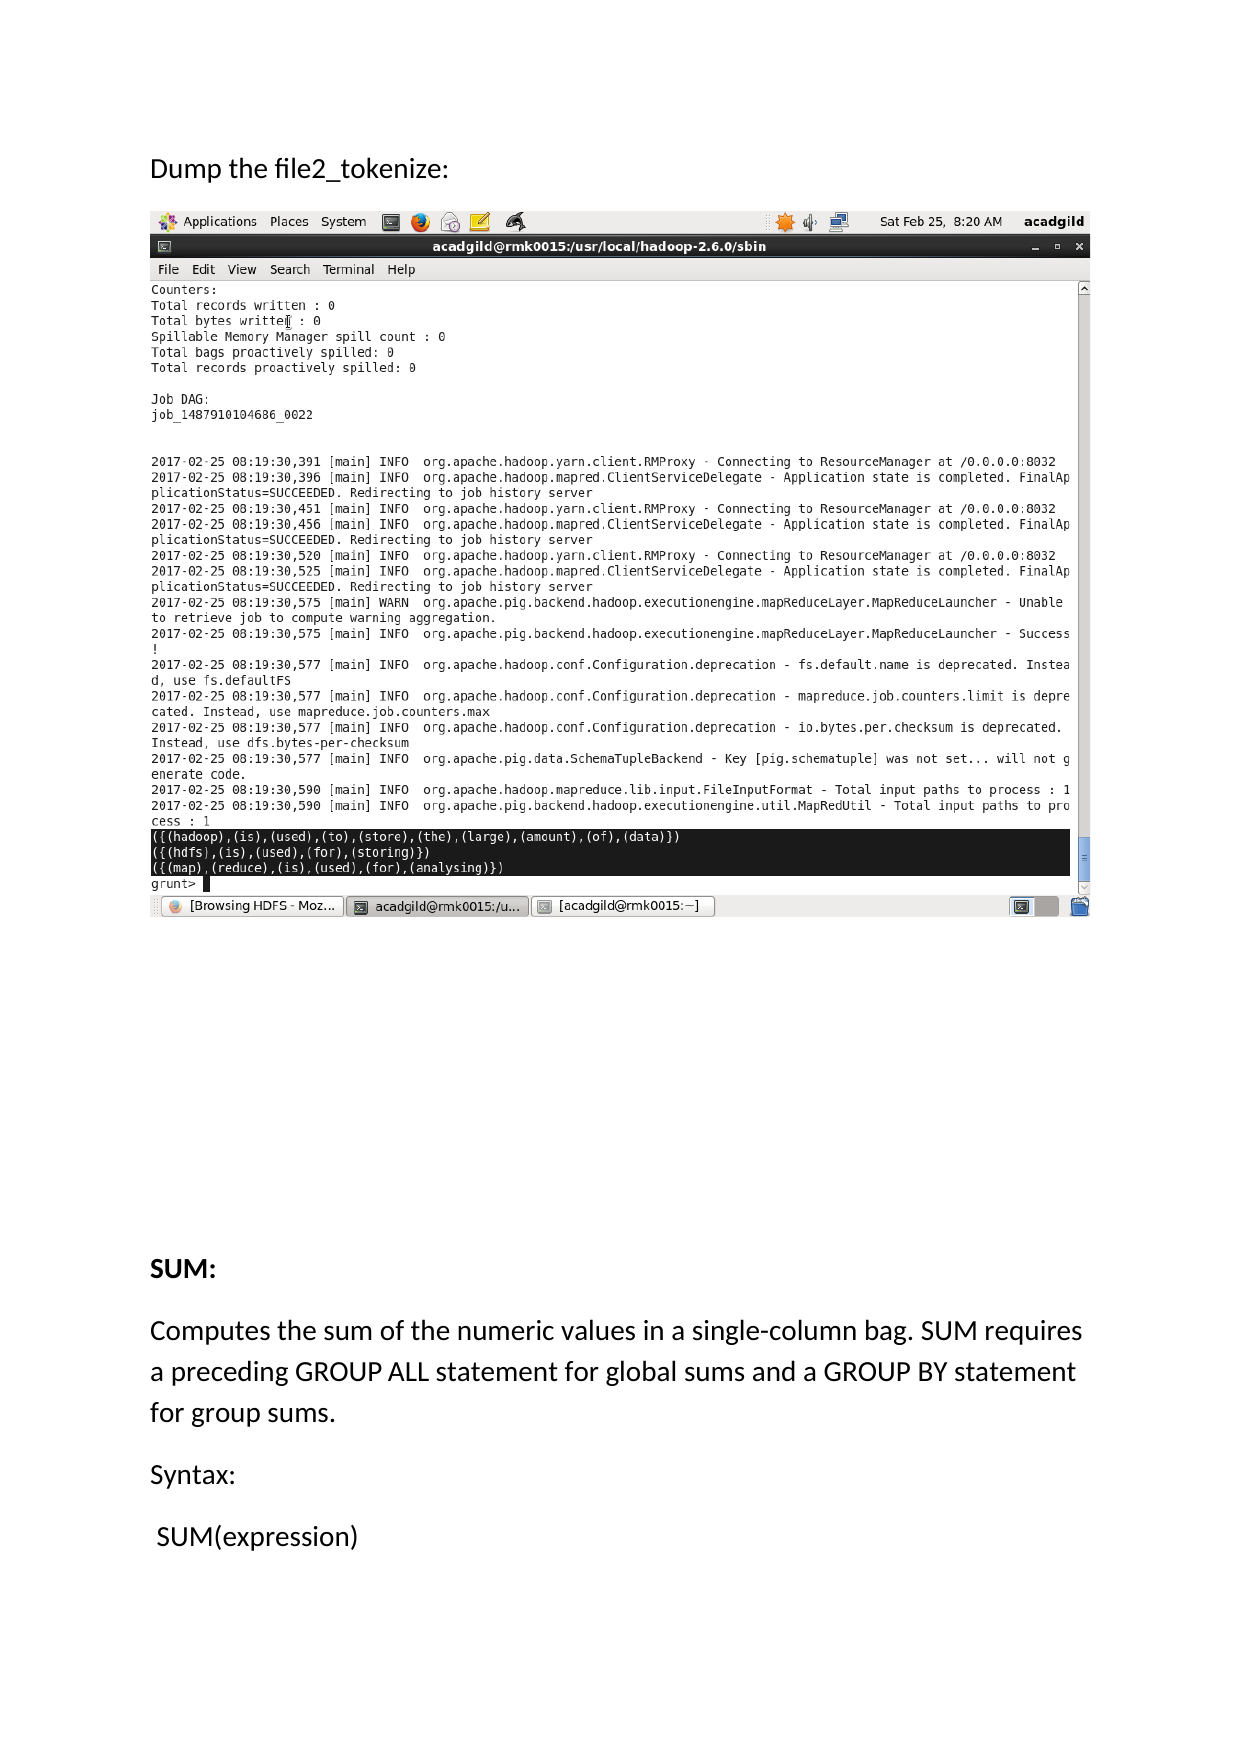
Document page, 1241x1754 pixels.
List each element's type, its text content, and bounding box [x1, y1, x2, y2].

text SUM(expression) [150, 1518, 1090, 1553]
text Computes the sum of the numeric values in a single-column bag. SUM requires a preceding GROUP ALL statement for global sums and a GROUP BY statement for group sums. [150, 1312, 1090, 1430]
text SUM: [150, 1251, 1090, 1286]
picture [150, 211, 1091, 917]
text Syntax: [150, 1456, 1090, 1492]
text Dump the file2_tokenize: [150, 150, 1090, 186]
